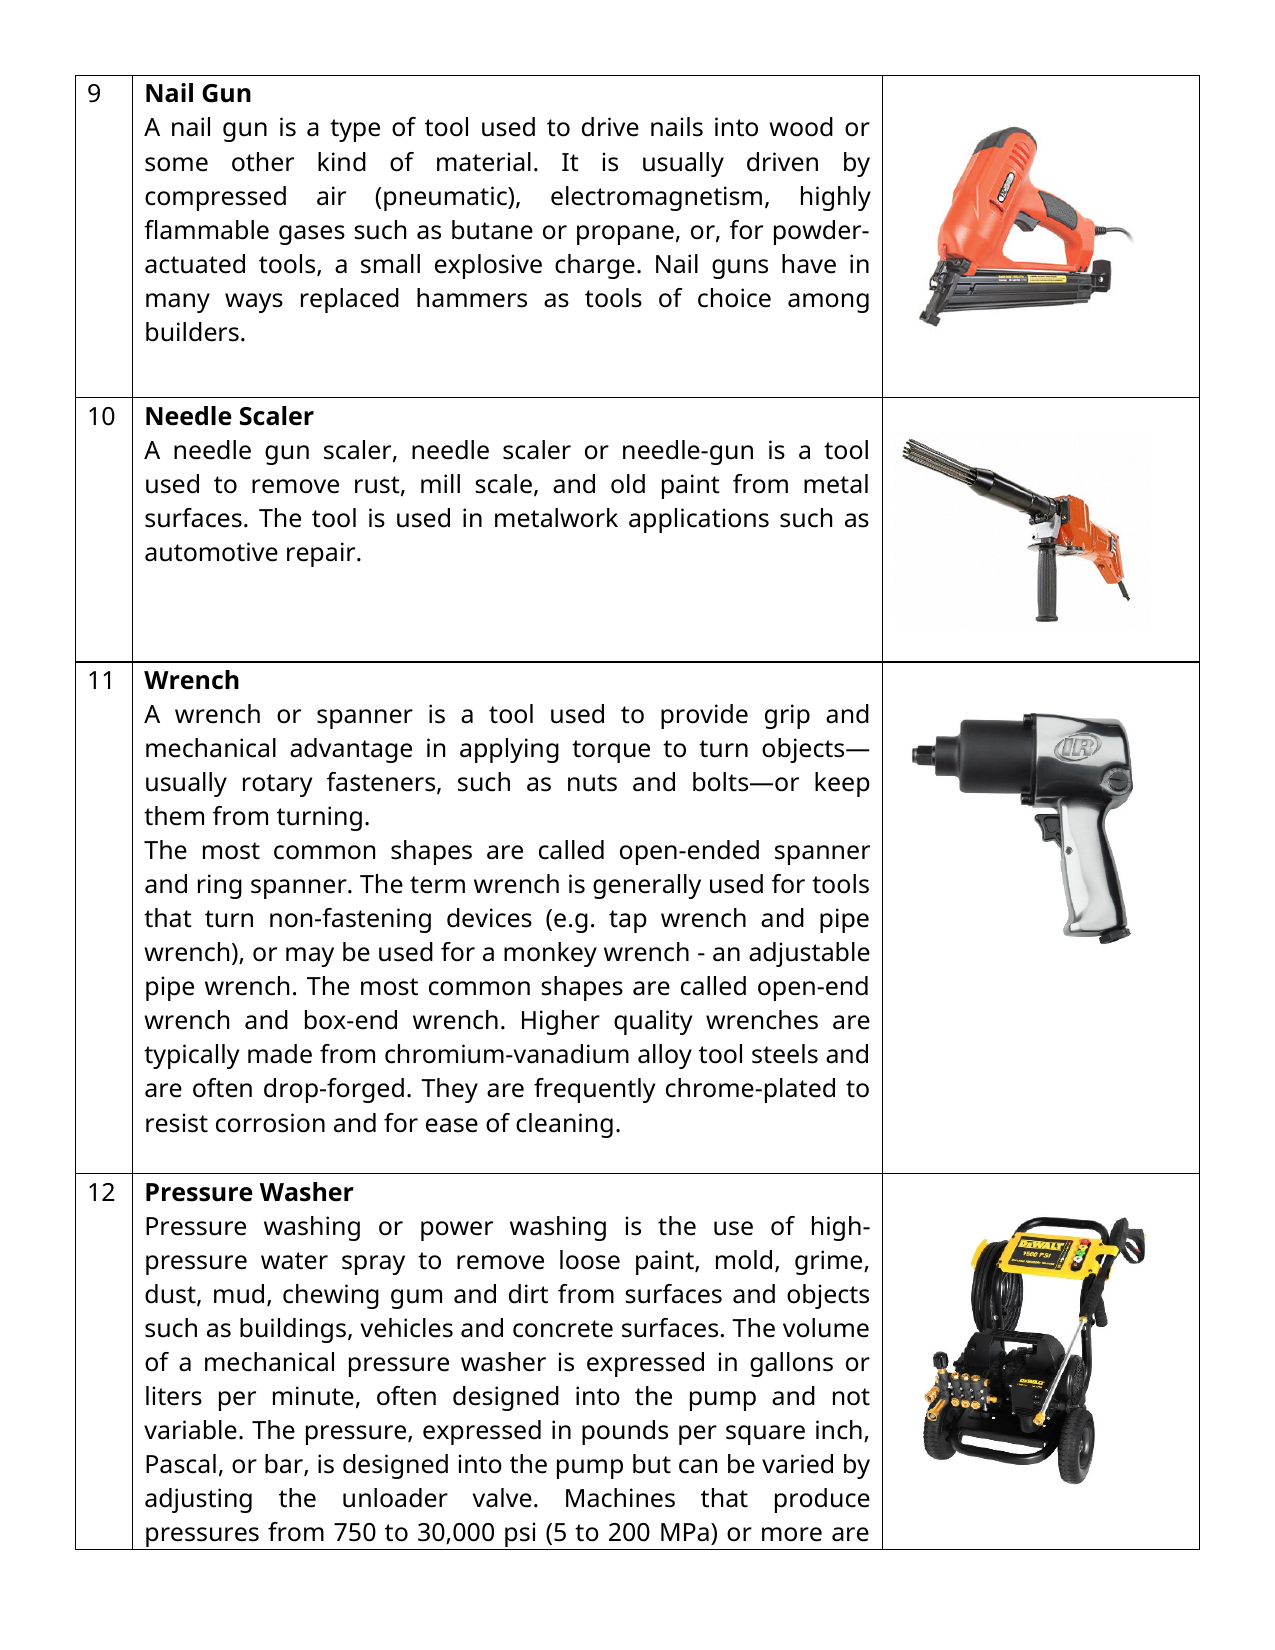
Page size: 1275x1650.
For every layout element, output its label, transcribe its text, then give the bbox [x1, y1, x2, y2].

table_cell Needle Scaler A needle gun scaler, needle scaler or needle-gun is a tool used to remove rust, mill scale, and old paint from metal surfaces. The tool is used in metalwork applications such as automotive repair. [133, 398, 882, 661]
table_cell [133, 1174, 882, 1549]
picture [893, 110, 1147, 364]
table_cell [883, 398, 1199, 661]
table_cell [883, 663, 1199, 1173]
picture [893, 1208, 1176, 1491]
table_cell 10 [76, 398, 132, 661]
table_cell 12 [76, 1174, 132, 1549]
table_cell 11 [76, 663, 132, 1173]
table_cell 9 [76, 76, 132, 397]
picture [893, 432, 1152, 628]
table_cell Wrench A wrench or spanner is a tool used to provide grip and mechanical advantage in applying torque to turn objects—usually rotary fasteners, such as nuts and bolts—or keep them from turning. The most common shapes are called open-ended spanner and ring spanner. The term wrench is generally used for tools that turn non-fastening devices (e.g. tap wrench and pipe wrench), or may be used for a monkey wrench - an adjustable pipe wrench. The most common shapes are called open-end wrench and box-end wrench. Higher quality wrenches are typically made from chromium-vanadium alloy tool steels and are often drop-forged. They are frequently chrome-plated to resist corrosion and for ease of cleaning. [133, 663, 882, 1173]
table_cell [883, 76, 1199, 397]
picture [893, 696, 1149, 952]
table_cell Nail Gun A nail gun is a type of tool used to drive nails into wood or some other kind of material. It is usually driven by compressed air (pneumatic), electromagnetism, highly flammable gases such as butane or propane, or, for powder-actuated tools, a small explosive charge. Nail guns have in many ways replaced hammers as tools of choice among builders. [133, 76, 882, 397]
table_cell [883, 1174, 1199, 1549]
